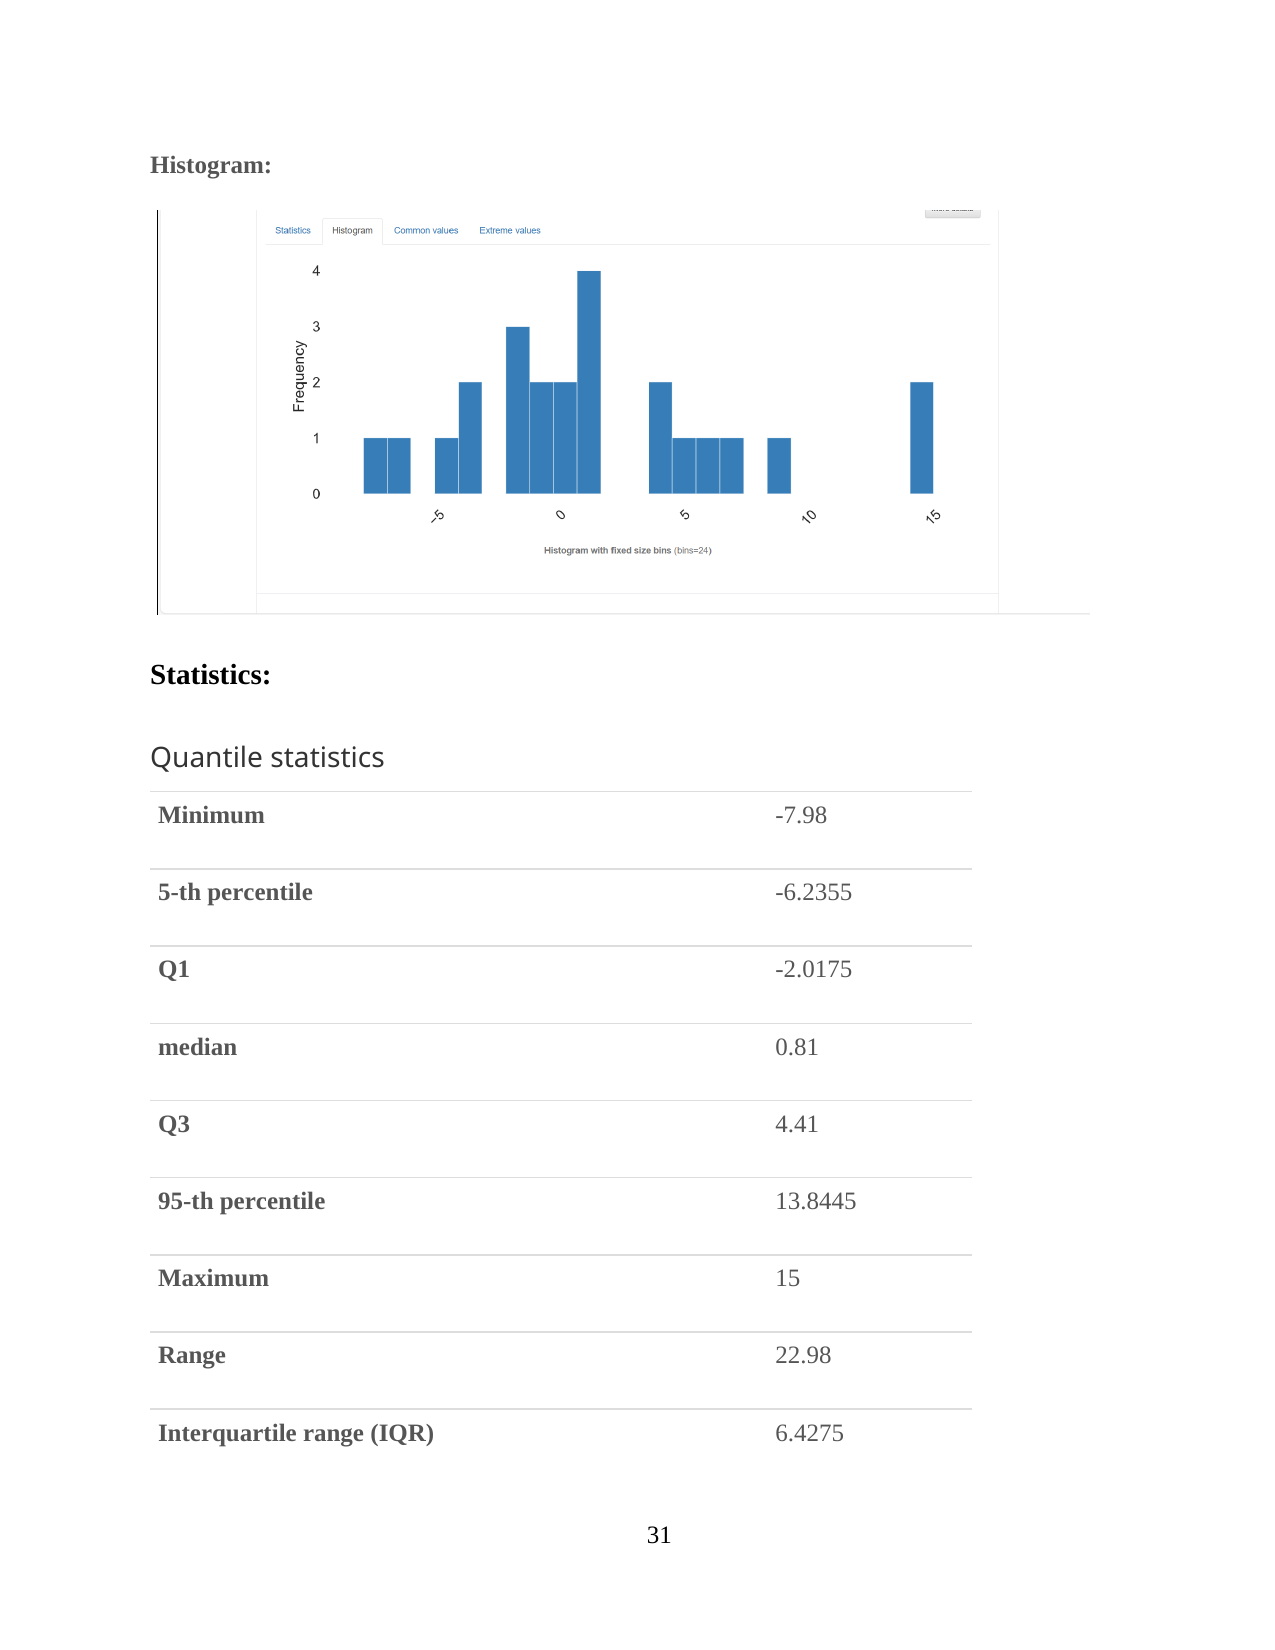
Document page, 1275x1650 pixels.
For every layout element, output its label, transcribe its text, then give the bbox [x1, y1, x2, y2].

table_cell 5-th percentile [150, 870, 767, 945]
table_cell Maximum [150, 1256, 767, 1331]
table_cell -2.0175 [767, 947, 972, 1022]
text Quantile statistics [150, 737, 1125, 775]
table_cell Q3 [150, 1101, 767, 1177]
table_cell 15 [767, 1256, 972, 1331]
table_cell 4.41 [767, 1101, 972, 1177]
table_cell 22.98 [767, 1333, 972, 1408]
table_cell median [150, 1024, 767, 1099]
table_header Minimum [150, 792, 767, 868]
table_cell 13.8445 [767, 1178, 972, 1254]
table_cell Range [150, 1333, 767, 1408]
table_header -7.98 [767, 792, 972, 868]
text Histogram: [150, 150, 1125, 179]
table_cell -6.2355 [767, 870, 972, 945]
table_cell 0.81 [767, 1024, 972, 1099]
text Statistics: [150, 657, 1125, 691]
table_cell Q1 [150, 947, 767, 1022]
table_cell 6.4275 [767, 1410, 972, 1486]
table_cell Interquartile range (IQR) [150, 1410, 767, 1486]
picture [158, 210, 1090, 615]
table_cell 95-th percentile [150, 1178, 767, 1254]
